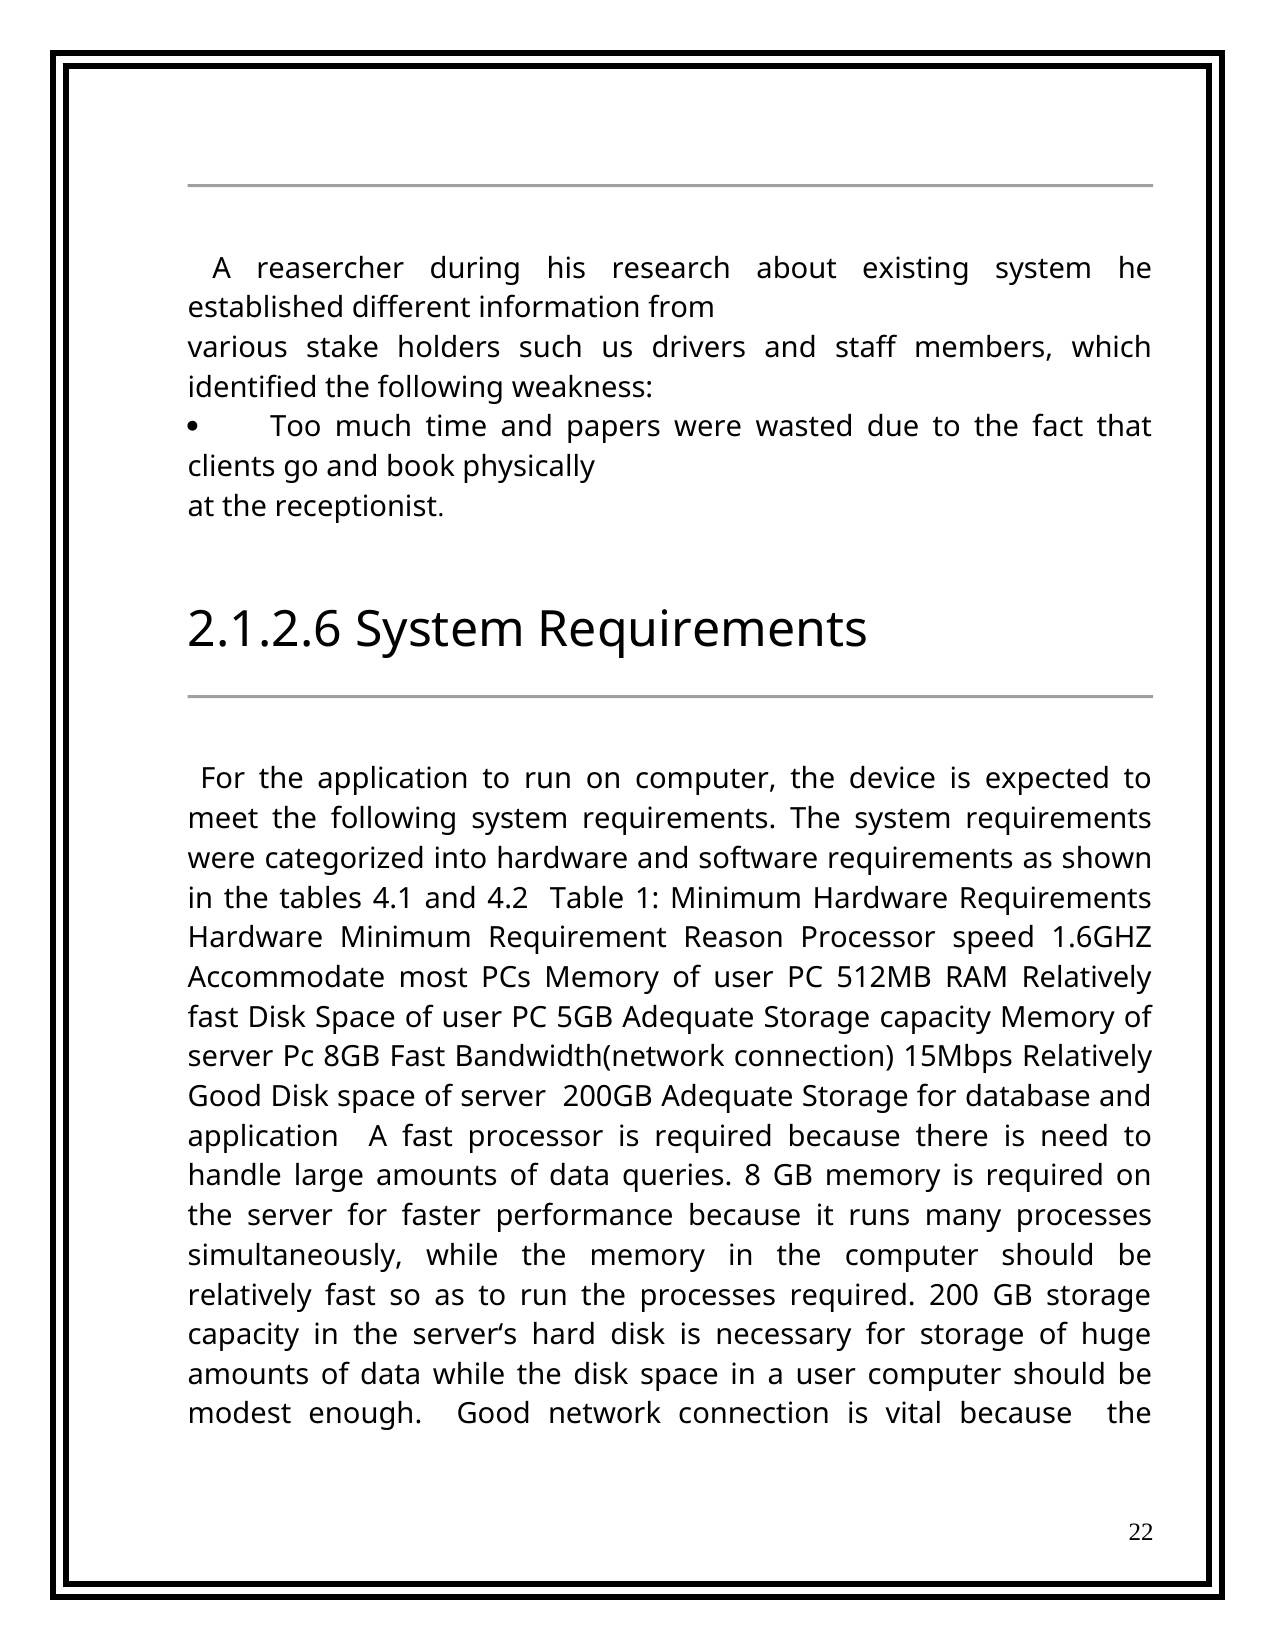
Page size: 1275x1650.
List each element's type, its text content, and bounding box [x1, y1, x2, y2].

text various stake holders such us drivers and staff members, which identified the following weakness: [187, 326, 1153, 406]
text Too much time and papers were wasted due to the fact that clients go and book physically [187, 406, 1153, 485]
text A reasercher during his research about existing system he established different information from [187, 247, 1153, 326]
text at the receptionist. [187, 485, 1153, 525]
text 2.1.2.6 System Requirements [187, 593, 1153, 661]
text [187, 758, 1153, 1432]
